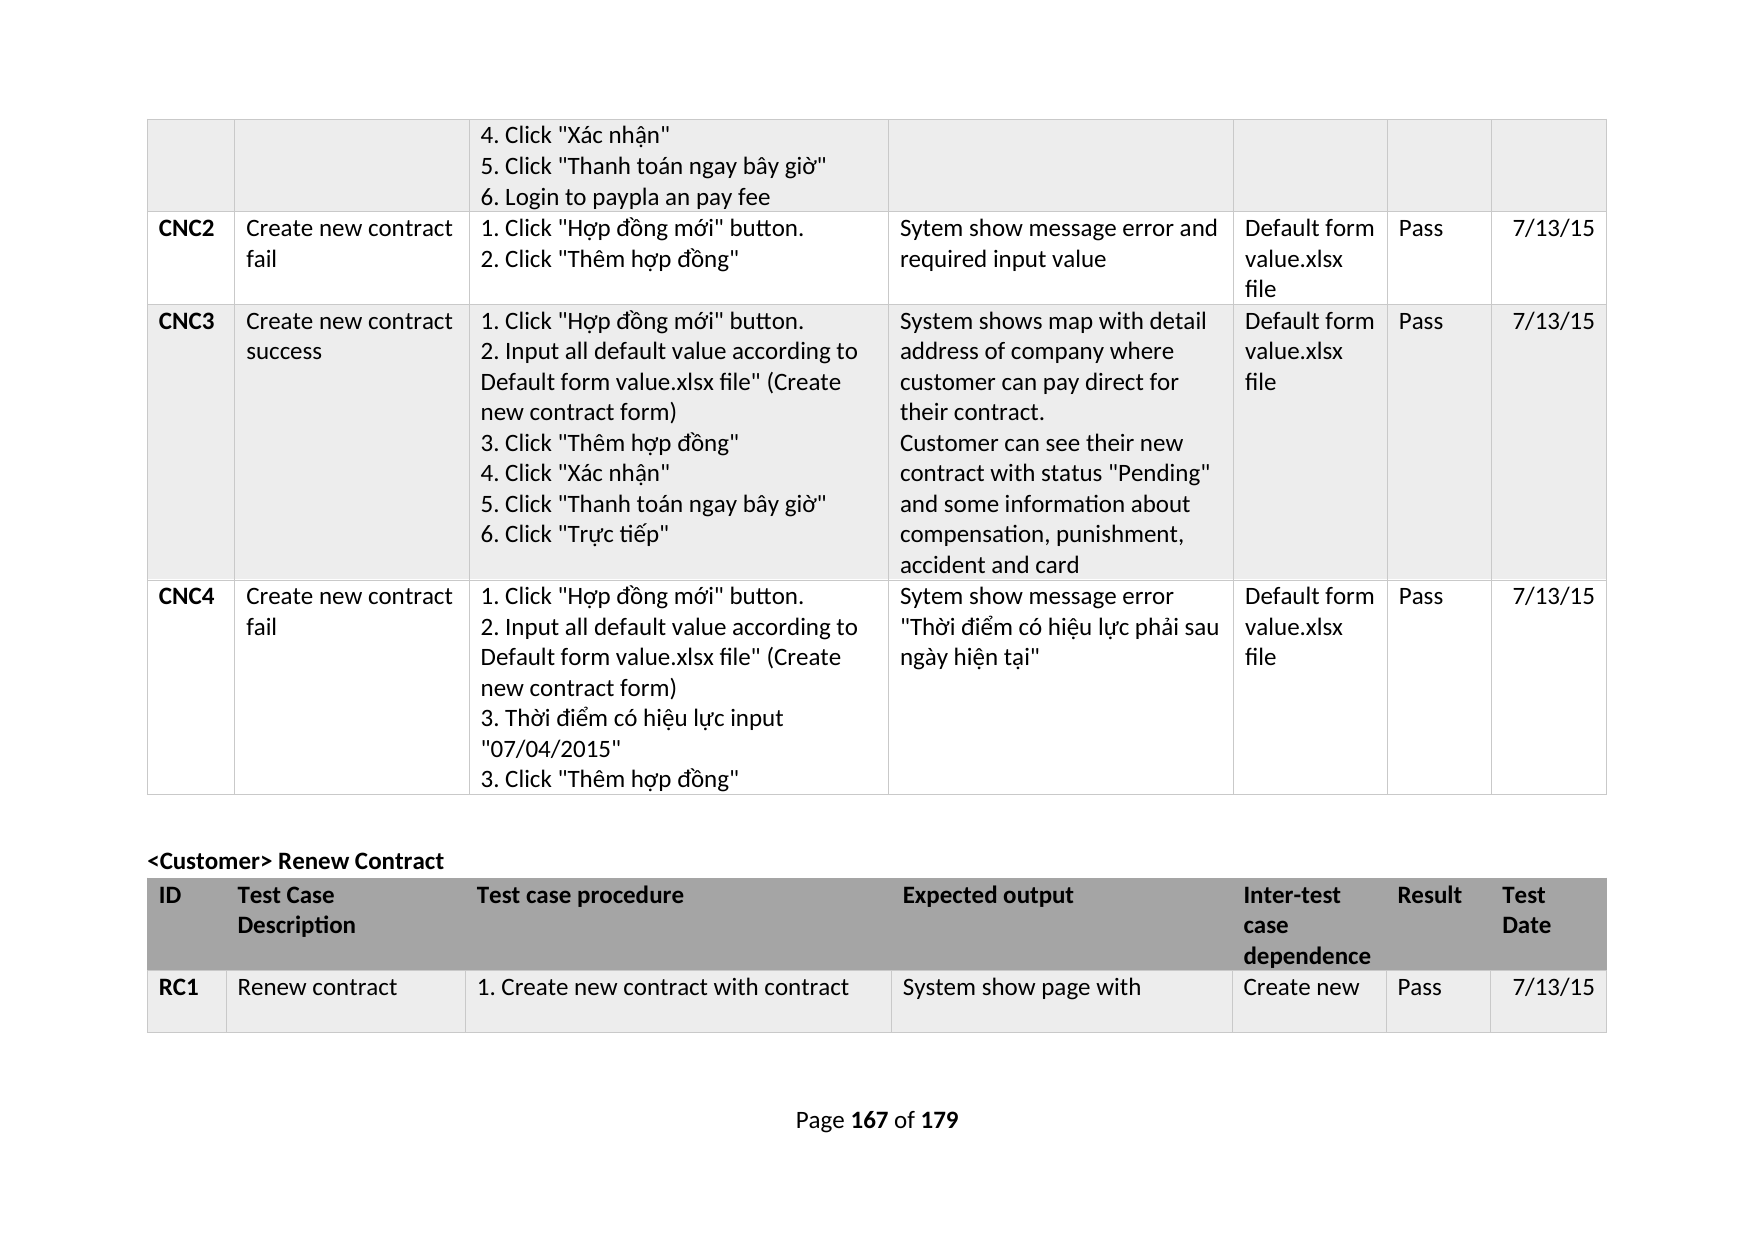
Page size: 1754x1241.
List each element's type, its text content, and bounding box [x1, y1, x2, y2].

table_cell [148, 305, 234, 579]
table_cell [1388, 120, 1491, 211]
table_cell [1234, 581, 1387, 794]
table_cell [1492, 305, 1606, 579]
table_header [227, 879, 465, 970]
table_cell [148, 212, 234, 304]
subtitle <Customer> Renew Contract [147, 845, 1607, 875]
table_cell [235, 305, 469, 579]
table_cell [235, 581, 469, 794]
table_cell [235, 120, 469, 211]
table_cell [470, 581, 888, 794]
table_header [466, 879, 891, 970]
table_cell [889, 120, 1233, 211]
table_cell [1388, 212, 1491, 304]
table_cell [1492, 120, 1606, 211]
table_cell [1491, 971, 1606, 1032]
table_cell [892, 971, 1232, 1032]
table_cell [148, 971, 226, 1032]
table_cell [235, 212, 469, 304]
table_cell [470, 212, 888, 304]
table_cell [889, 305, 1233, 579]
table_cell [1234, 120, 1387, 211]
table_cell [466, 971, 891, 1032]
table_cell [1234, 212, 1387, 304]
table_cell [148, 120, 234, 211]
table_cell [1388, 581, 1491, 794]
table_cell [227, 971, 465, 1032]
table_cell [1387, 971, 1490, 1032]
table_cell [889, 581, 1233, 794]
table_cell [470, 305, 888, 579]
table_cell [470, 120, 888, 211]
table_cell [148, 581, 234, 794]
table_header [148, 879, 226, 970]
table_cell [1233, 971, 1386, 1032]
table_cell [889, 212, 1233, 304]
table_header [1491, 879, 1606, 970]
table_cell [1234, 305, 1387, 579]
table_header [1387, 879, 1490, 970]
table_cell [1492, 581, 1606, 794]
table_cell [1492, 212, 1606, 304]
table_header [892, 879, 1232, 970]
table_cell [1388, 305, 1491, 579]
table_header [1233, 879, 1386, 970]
